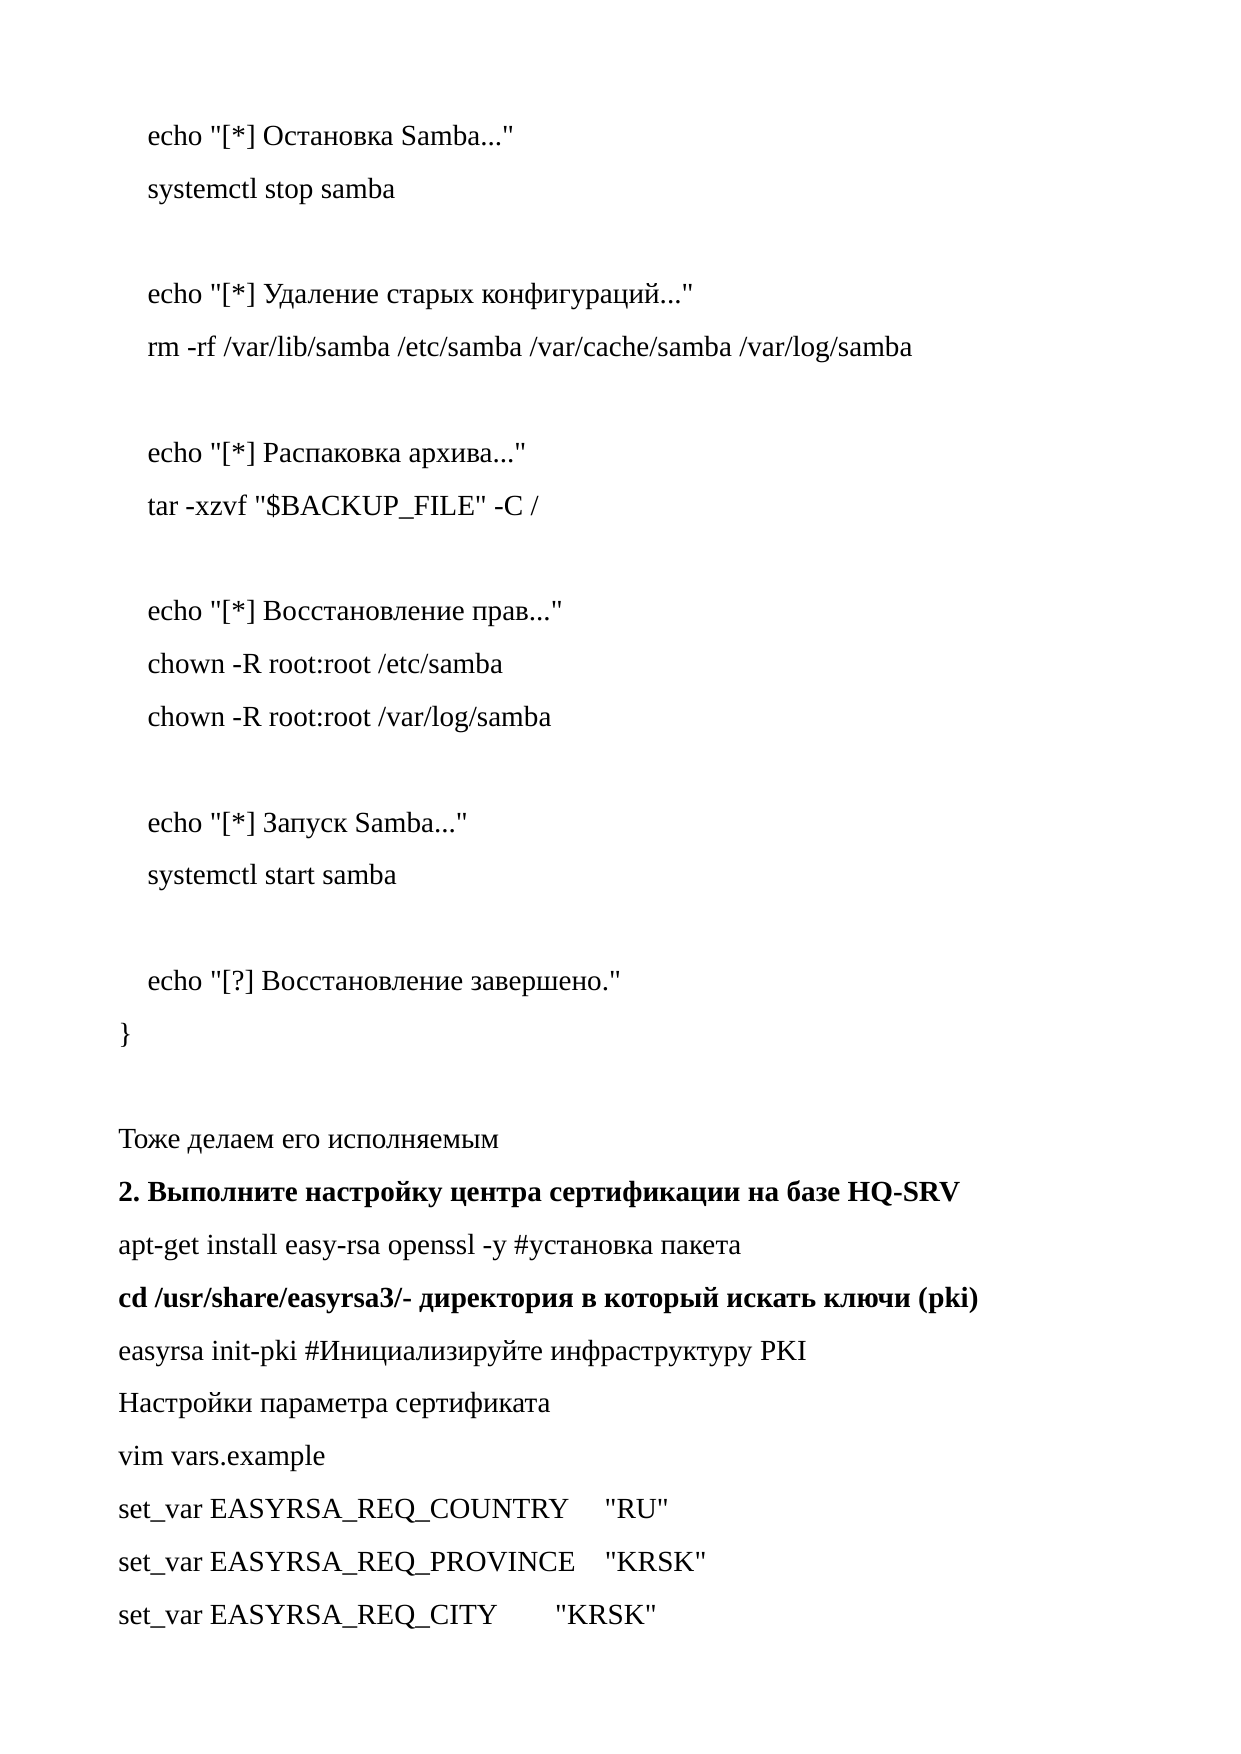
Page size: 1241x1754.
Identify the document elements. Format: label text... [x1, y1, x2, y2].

text echo "[*] Запуск Samba..." [118, 805, 1181, 838]
text echo "[?] Восстановление завершено." [118, 963, 1181, 997]
text systemctl start samba [118, 857, 1181, 891]
text cd /usr/share/easyrsa3/- директория в который искать ключи (pki) [118, 1280, 1181, 1313]
text easyrsa init-pki #Инициализируйте инфраструктуру PKI [118, 1333, 1181, 1366]
text echo "[*] Удаление старых конфигураций..." [118, 277, 1181, 310]
text echo "[*] Восстановление прав..." [118, 593, 1181, 627]
text set_var EASYRSA_REQ_COUNTRY "RU" [118, 1491, 1181, 1525]
text rm -rf /var/lib/samba /etc/samba /var/cache/samba /var/log/samba [118, 329, 1181, 363]
text } [118, 1016, 1181, 1049]
text tar -xzvf "$BACKUP_FILE" -C / [118, 488, 1181, 521]
text Тоже делаем его исполняемым [118, 1122, 1181, 1155]
text chown -R root:root /var/log/samba [118, 699, 1181, 733]
text vim vars.example [118, 1438, 1181, 1472]
text set_var EASYRSA_REQ_CITY "KRSK" [118, 1597, 1181, 1630]
text apt-get install easy-rsa openssl -y #установка пакета [118, 1227, 1181, 1261]
text echo "[*] Распаковка архива..." [118, 435, 1181, 468]
text set_var EASYRSA_REQ_PROVINCE "KRSK" [118, 1544, 1181, 1578]
text systemctl stop samba [118, 171, 1181, 204]
text echo "[*] Остановка Samba..." [118, 118, 1181, 152]
text Настройки параметра сертификата [118, 1386, 1181, 1419]
text chown -R root:root /etc/samba [118, 646, 1181, 680]
text 2. Выполните настройку центра сертификации на базе HQ-SRV [118, 1174, 1181, 1208]
